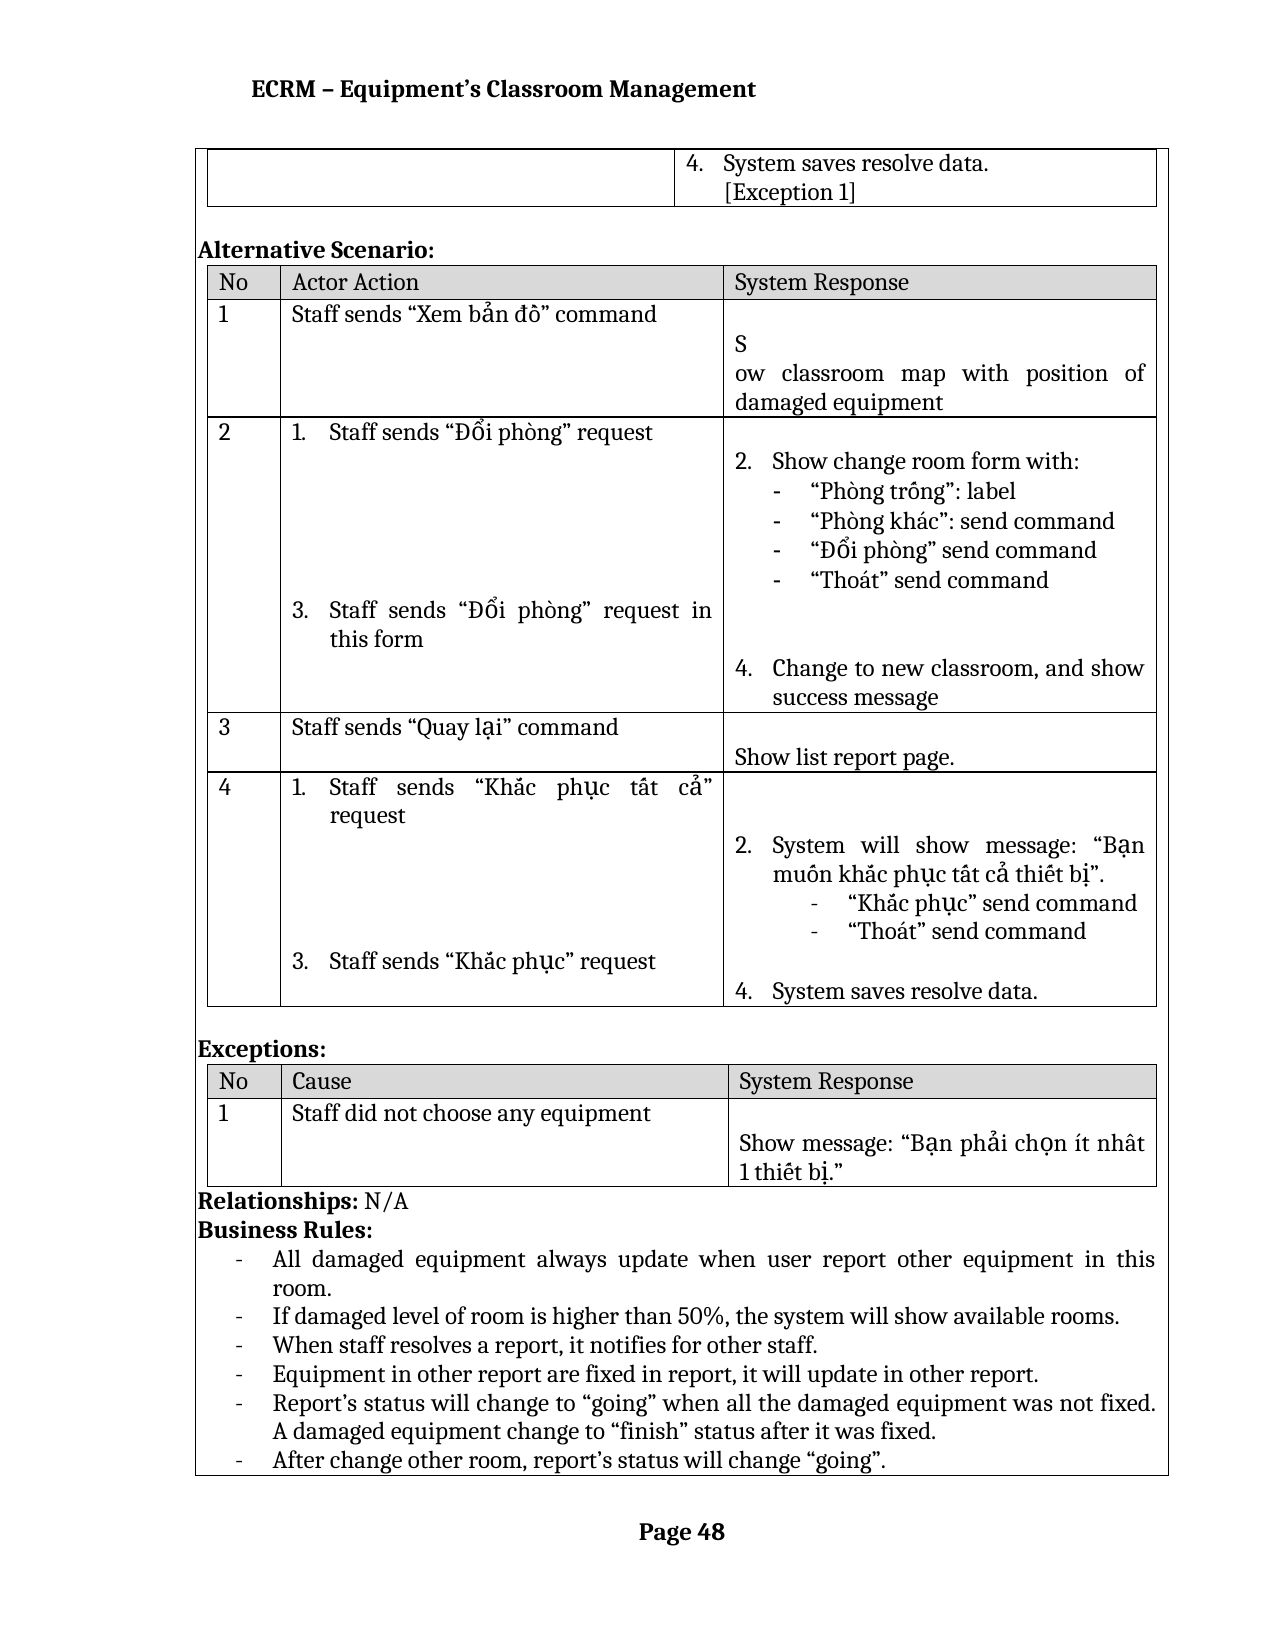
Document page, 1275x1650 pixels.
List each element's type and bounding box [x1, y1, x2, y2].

table_cell [196, 149, 1168, 1475]
